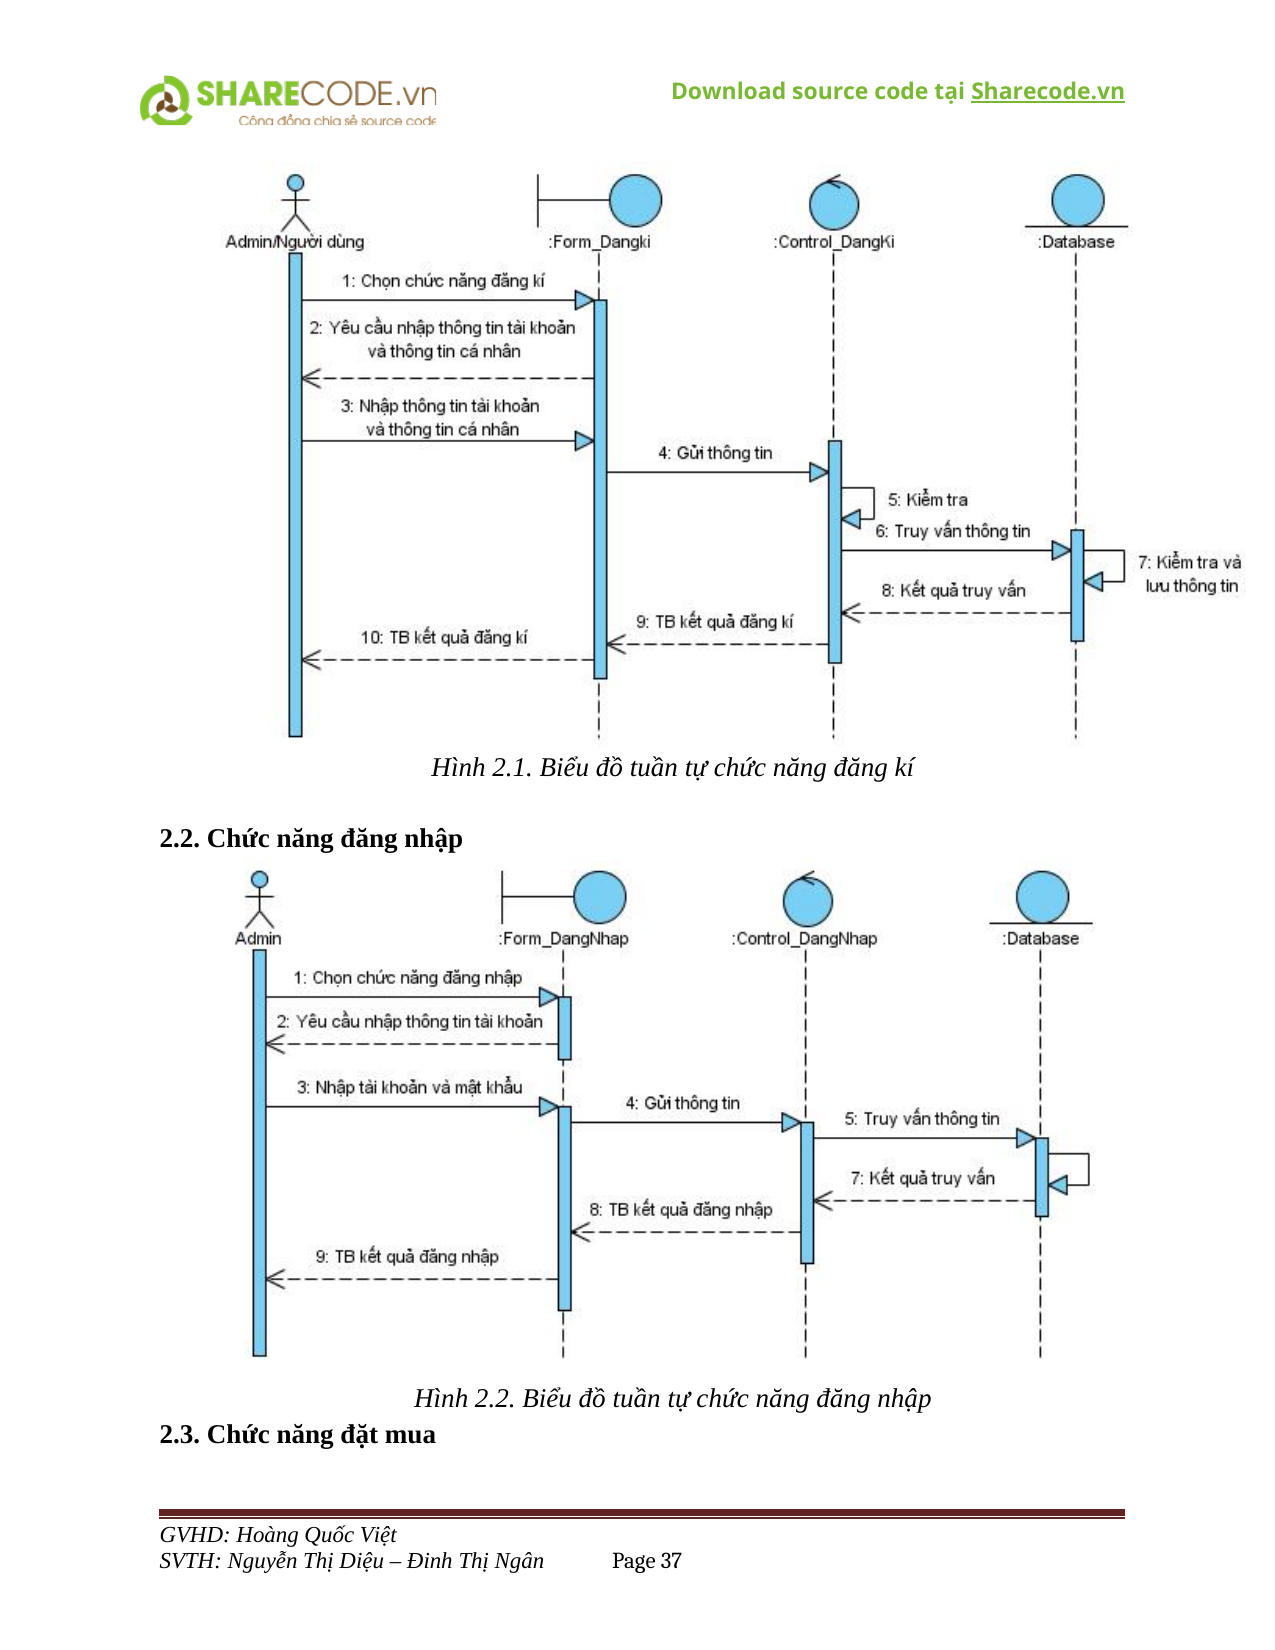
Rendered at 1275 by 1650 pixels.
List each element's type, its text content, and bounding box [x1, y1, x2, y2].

list 2.2. Chức năng đăng nhập [159, 822, 1125, 853]
picture [220, 858, 1104, 1379]
picture [220, 162, 1252, 747]
list 2.3. Chức năng đặt mua [159, 1418, 1125, 1449]
picture [139, 75, 437, 126]
list Hình 2.2. Biểu đồ tuần tự chức năng đăng nhập [220, 1382, 1125, 1414]
list Hình 2.1. Biểu đồ tuần tự chức năng đăng kí [220, 751, 1125, 782]
